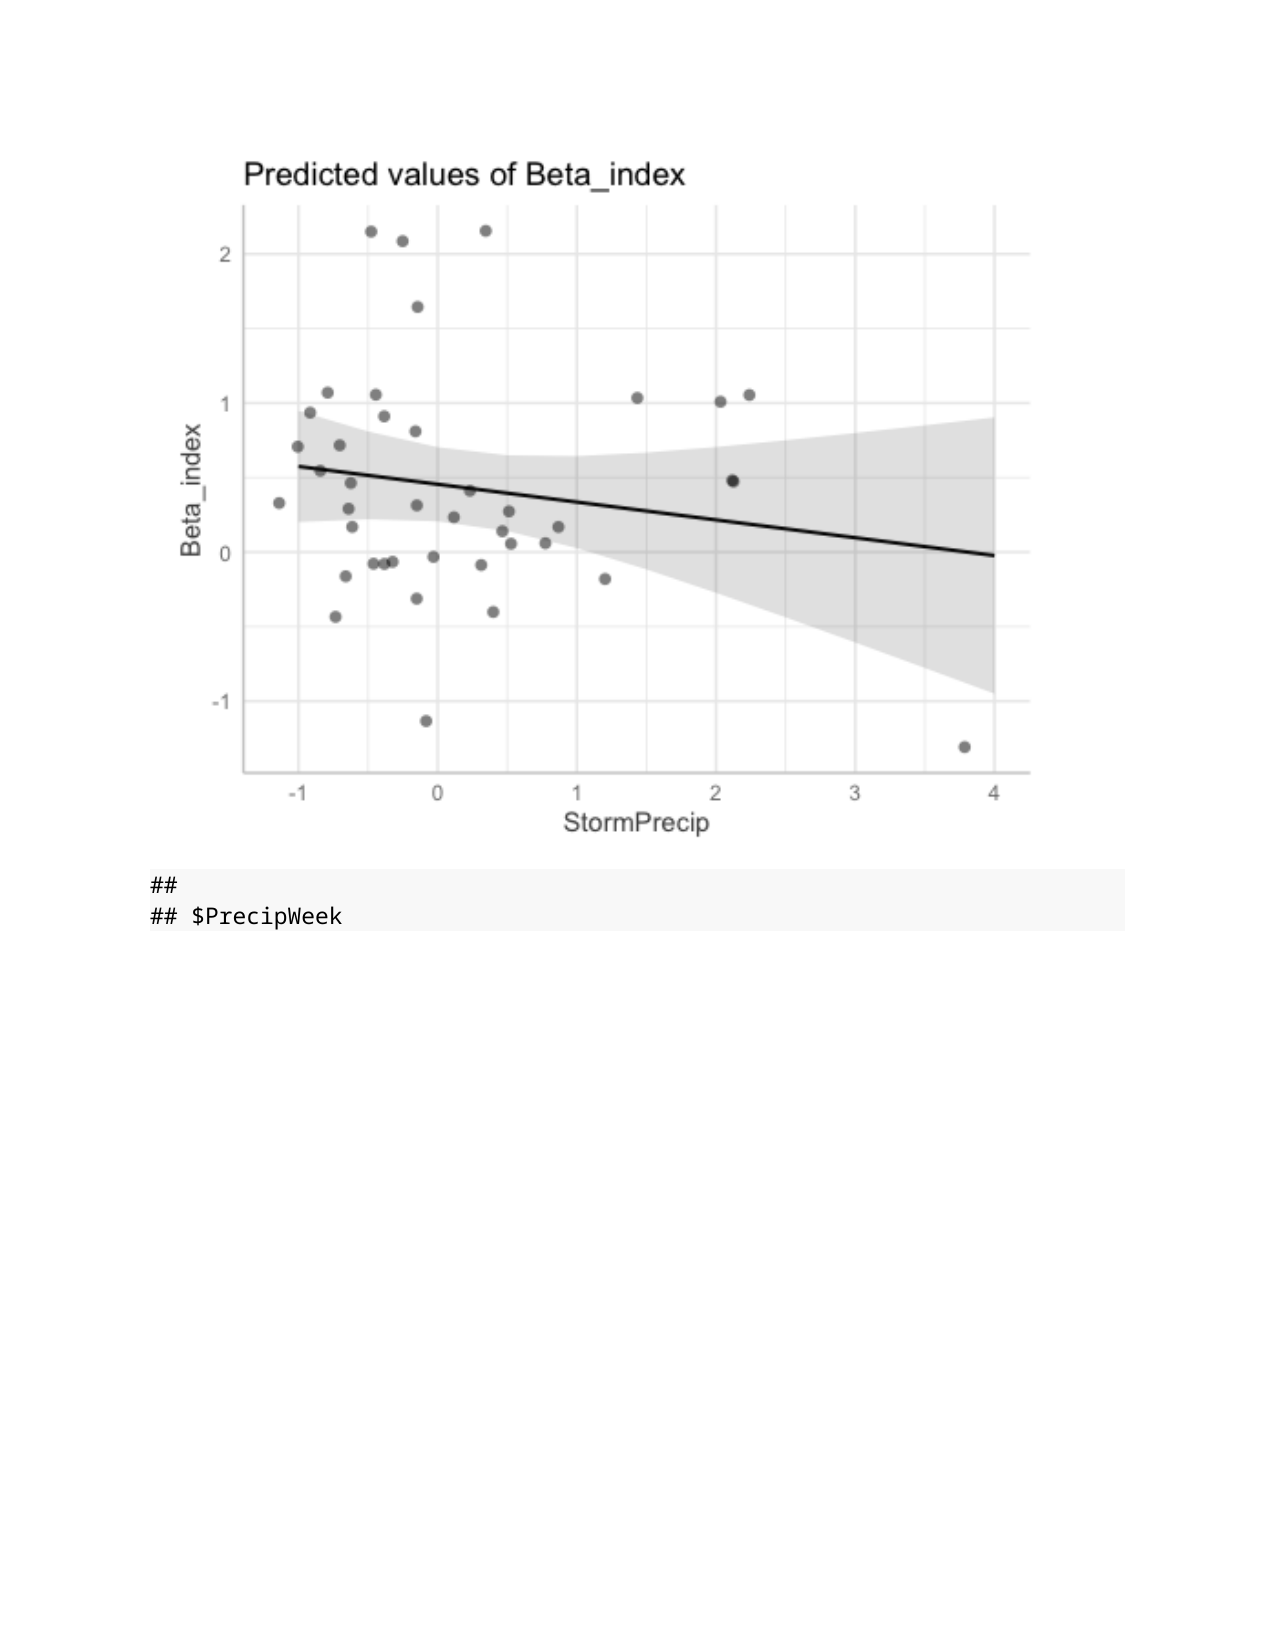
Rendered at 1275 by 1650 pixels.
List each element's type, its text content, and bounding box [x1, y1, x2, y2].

text ## ## $PrecipWeek [150, 869, 1125, 931]
picture [168, 150, 1044, 850]
